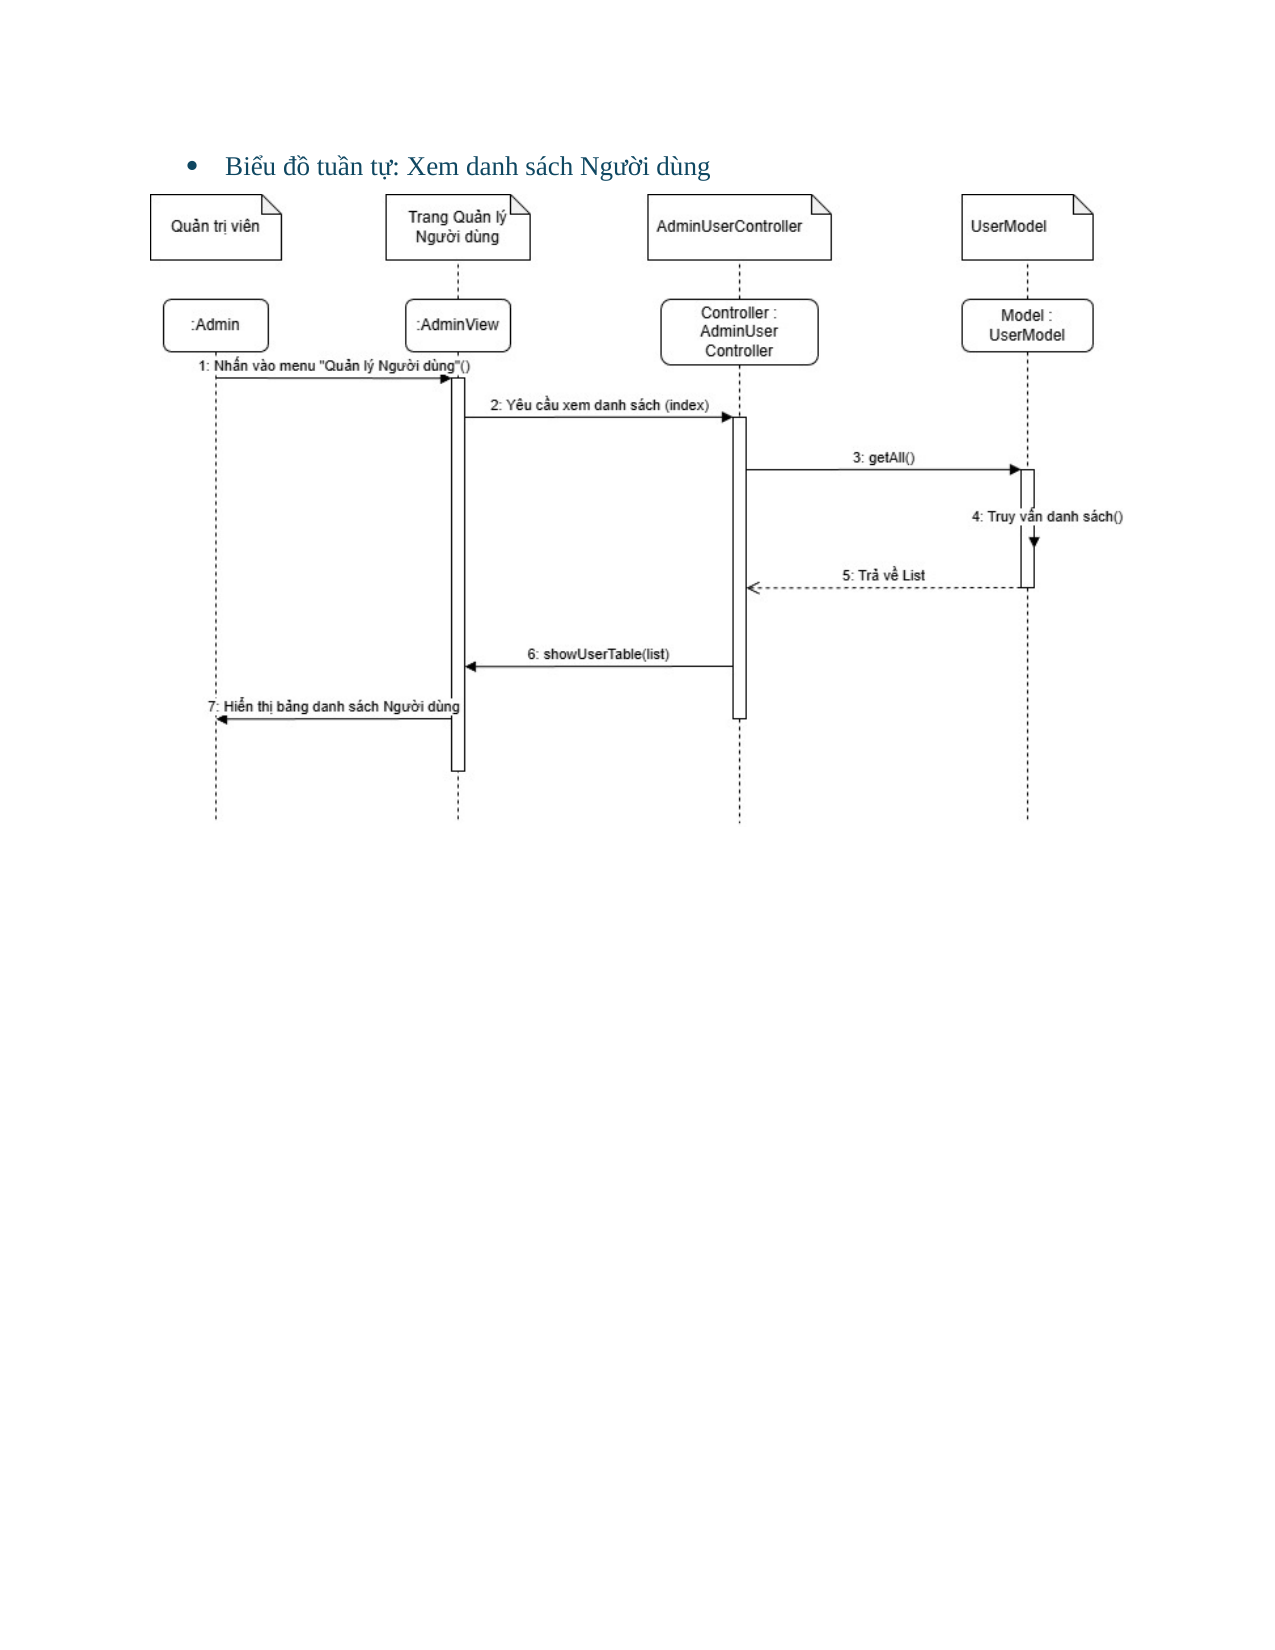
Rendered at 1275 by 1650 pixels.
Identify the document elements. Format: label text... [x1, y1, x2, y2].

subtitle Biểu đồ tuần tự: Xem danh sách Người dùng [187, 150, 1125, 181]
picture [150, 194, 1124, 827]
